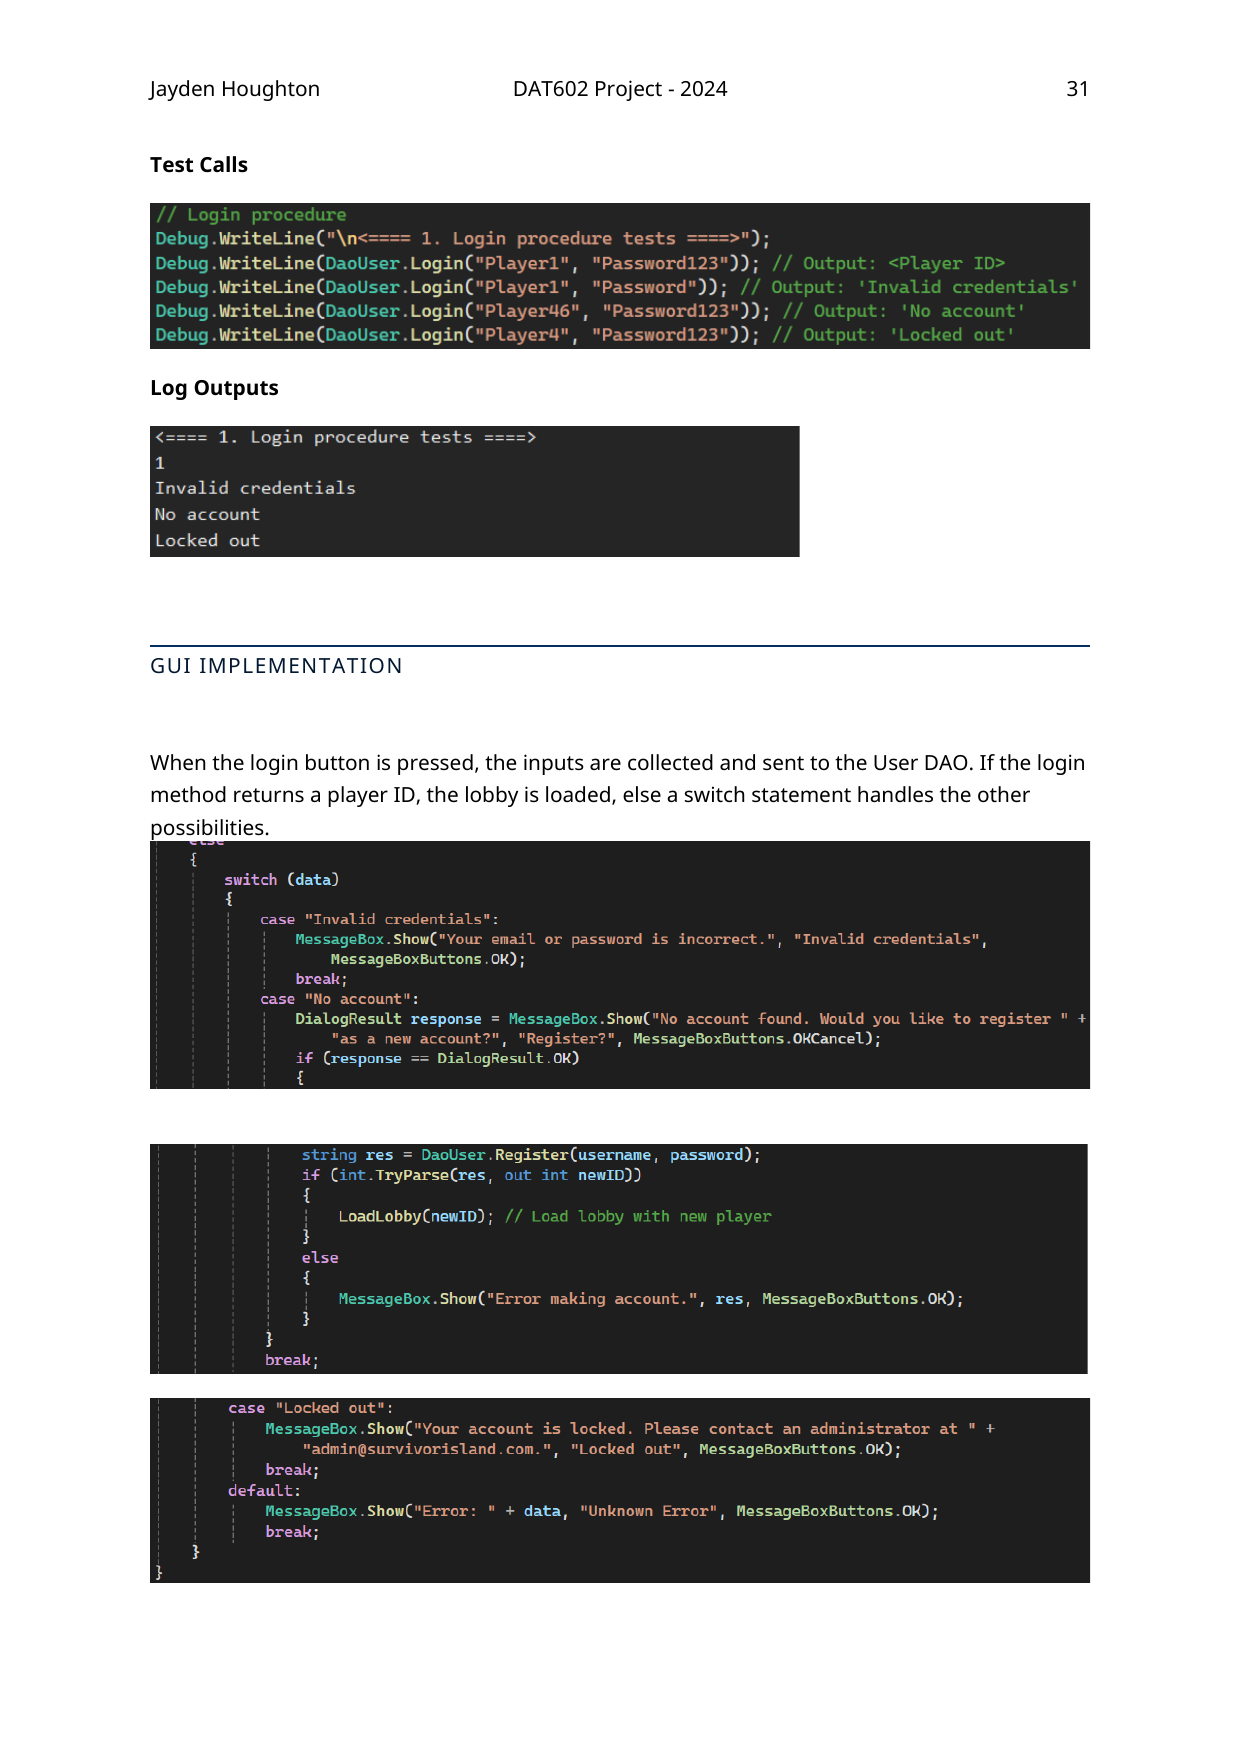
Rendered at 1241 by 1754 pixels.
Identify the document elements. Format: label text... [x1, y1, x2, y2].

picture [150, 1144, 1088, 1374]
text Test Calls [150, 150, 1090, 178]
picture [150, 841, 1091, 1089]
text When the login button is pressed, the inputs are collected and sent to the User DAO. If the login method returns a player ID, the lobby is loaded, else a switch statement handles the other possibilities. [150, 748, 1090, 841]
picture [150, 1398, 1091, 1583]
picture [150, 426, 800, 557]
subtitle GUI Implementation [150, 647, 1090, 679]
text Log Outputs [150, 373, 1090, 402]
picture [150, 203, 1091, 349]
